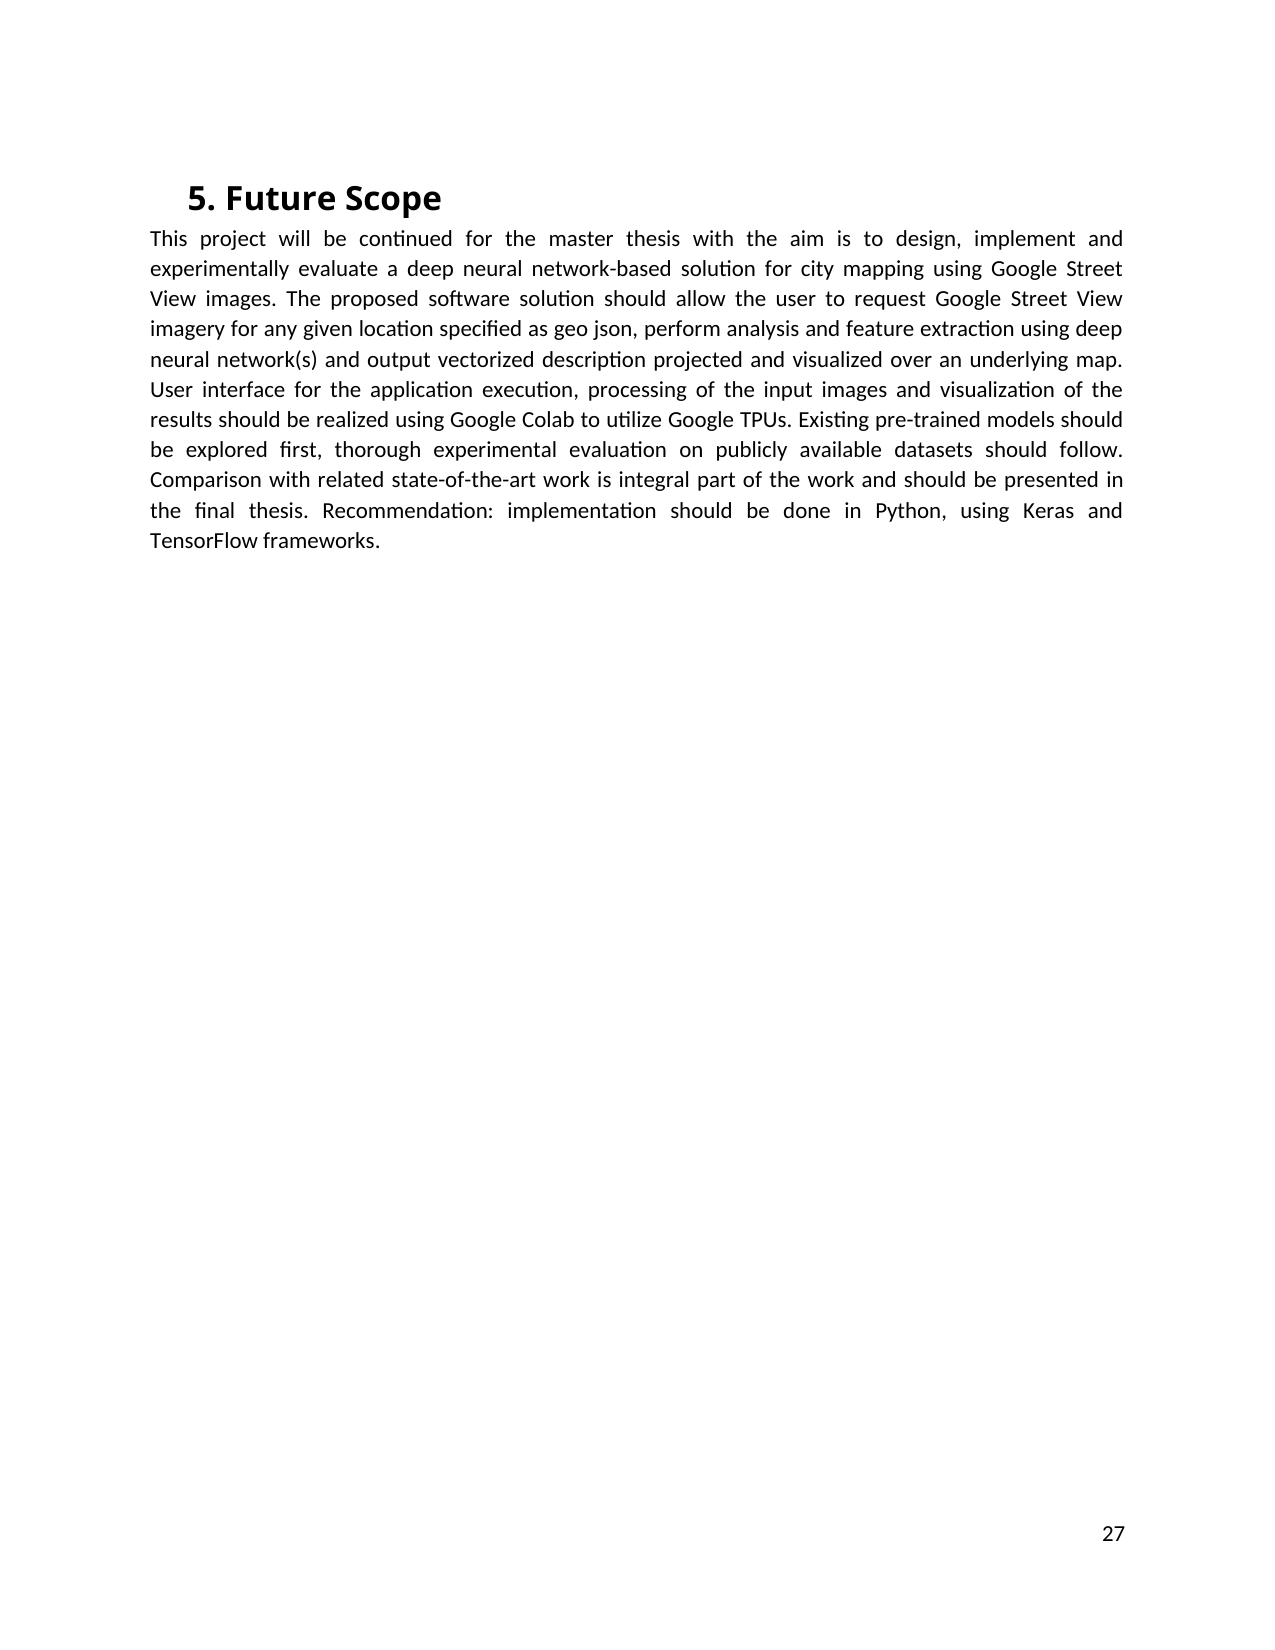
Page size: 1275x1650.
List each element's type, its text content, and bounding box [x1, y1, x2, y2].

text This project will be continued for the master thesis with the aim is to design, implement and experimentally evaluate a deep neural network-based solution for city mapping using Google Street View images. The proposed software solution should allow the user to request Google Street View imagery for any given location specified as geo json, perform analysis and feature extraction using deep neural network(s) and output vectorized description projected and visualized over an underlying map. User interface for the application execution, processing of the input images and visualization of the results should be realized using Google Colab to utilize Google TPUs. Existing pre-trained models should be explored first, thorough experimental evaluation on publicly available datasets should follow. Comparison with related state-of-the-art work is integral part of the work and should be presented in the final thesis. Recommendation: implementation should be done in Python, using Keras and TensorFlow frameworks. [150, 224, 1125, 554]
subtitle Future Scope [187, 175, 1125, 220]
